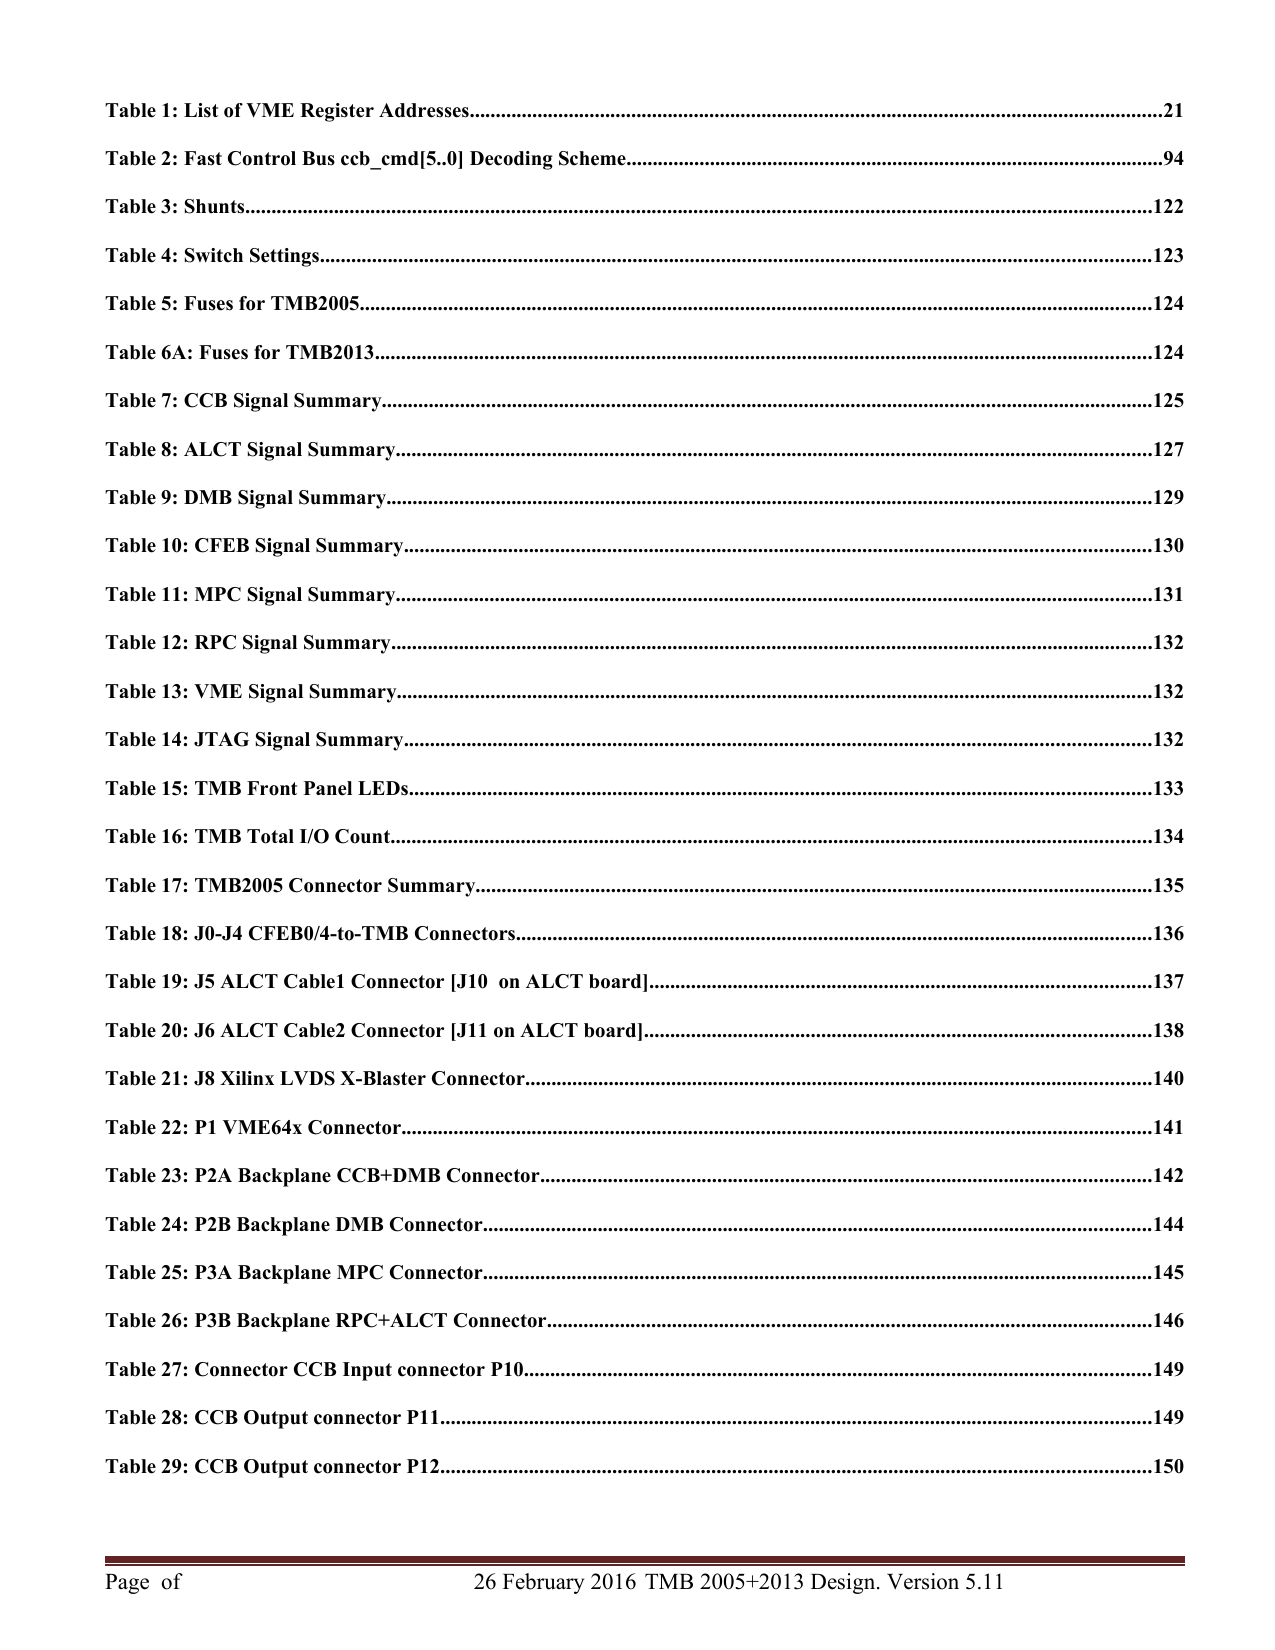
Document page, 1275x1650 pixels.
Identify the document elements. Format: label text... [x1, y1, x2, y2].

text Table 22: P1 VME64x Connector 141 [105, 1115, 1185, 1139]
text Table 7: CCB Signal Summary 125 [105, 388, 1185, 412]
text Table 1: List of VME Register Addresses 21 [105, 97, 1185, 122]
text Table 16: TMB Total I/O Count 134 [105, 824, 1185, 848]
text Table 8: ALCT Signal Summary 127 [105, 437, 1185, 461]
text Table 23: P2A Backplane CCB+DMB Connector 142 [105, 1163, 1185, 1187]
text Table 18: J0-J4 CFEB0/4-to-TMB Connectors 136 [105, 921, 1185, 945]
text Table 3: Shunts 122 [105, 194, 1185, 218]
text Table 2: Fast Control Bus ccb_cmd[5..0] Decoding Scheme 94 [105, 146, 1185, 170]
text Table 26: P3B Backplane RPC+ALCT Connector 146 [105, 1308, 1185, 1332]
text Table 6A: Fuses for TMB2013 124 [105, 340, 1185, 364]
text Table 9: DMB Signal Summary 129 [105, 485, 1185, 509]
text Table 25: P3A Backplane MPC Connector 145 [105, 1260, 1185, 1284]
text Table 24: P2B Backplane DMB Connector 144 [105, 1212, 1185, 1236]
text Table 28: CCB Output connector P11 149 [105, 1405, 1185, 1429]
text Table 29: CCB Output connector P12 150 [105, 1454, 1185, 1478]
text Table 19: J5 ALCT Cable1 Connector [J10 on ALCT board] 137 [105, 969, 1185, 993]
text Table 12: RPC Signal Summary 132 [105, 630, 1185, 654]
text Table 4: Switch Settings 123 [105, 243, 1185, 267]
text Table 11: MPC Signal Summary 131 [105, 582, 1185, 606]
text Table 17: TMB2005 Connector Summary 135 [105, 872, 1185, 897]
text Table 5: Fuses for TMB2005 124 [105, 291, 1185, 315]
text Table 13: VME Signal Summary 132 [105, 679, 1185, 703]
text Table 10: CFEB Signal Summary 130 [105, 533, 1185, 557]
text Table 14: JTAG Signal Summary 132 [105, 727, 1185, 751]
text Table 20: J6 ALCT Cable2 Connector [J11 on ALCT board] 138 [105, 1018, 1185, 1042]
text Table 27: Connector CCB Input connector P10 149 [105, 1357, 1185, 1381]
text Table 15: TMB Front Panel LEDs 133 [105, 776, 1185, 800]
text Table 21: J8 Xilinx LVDS X-Blaster Connector 140 [105, 1066, 1185, 1090]
